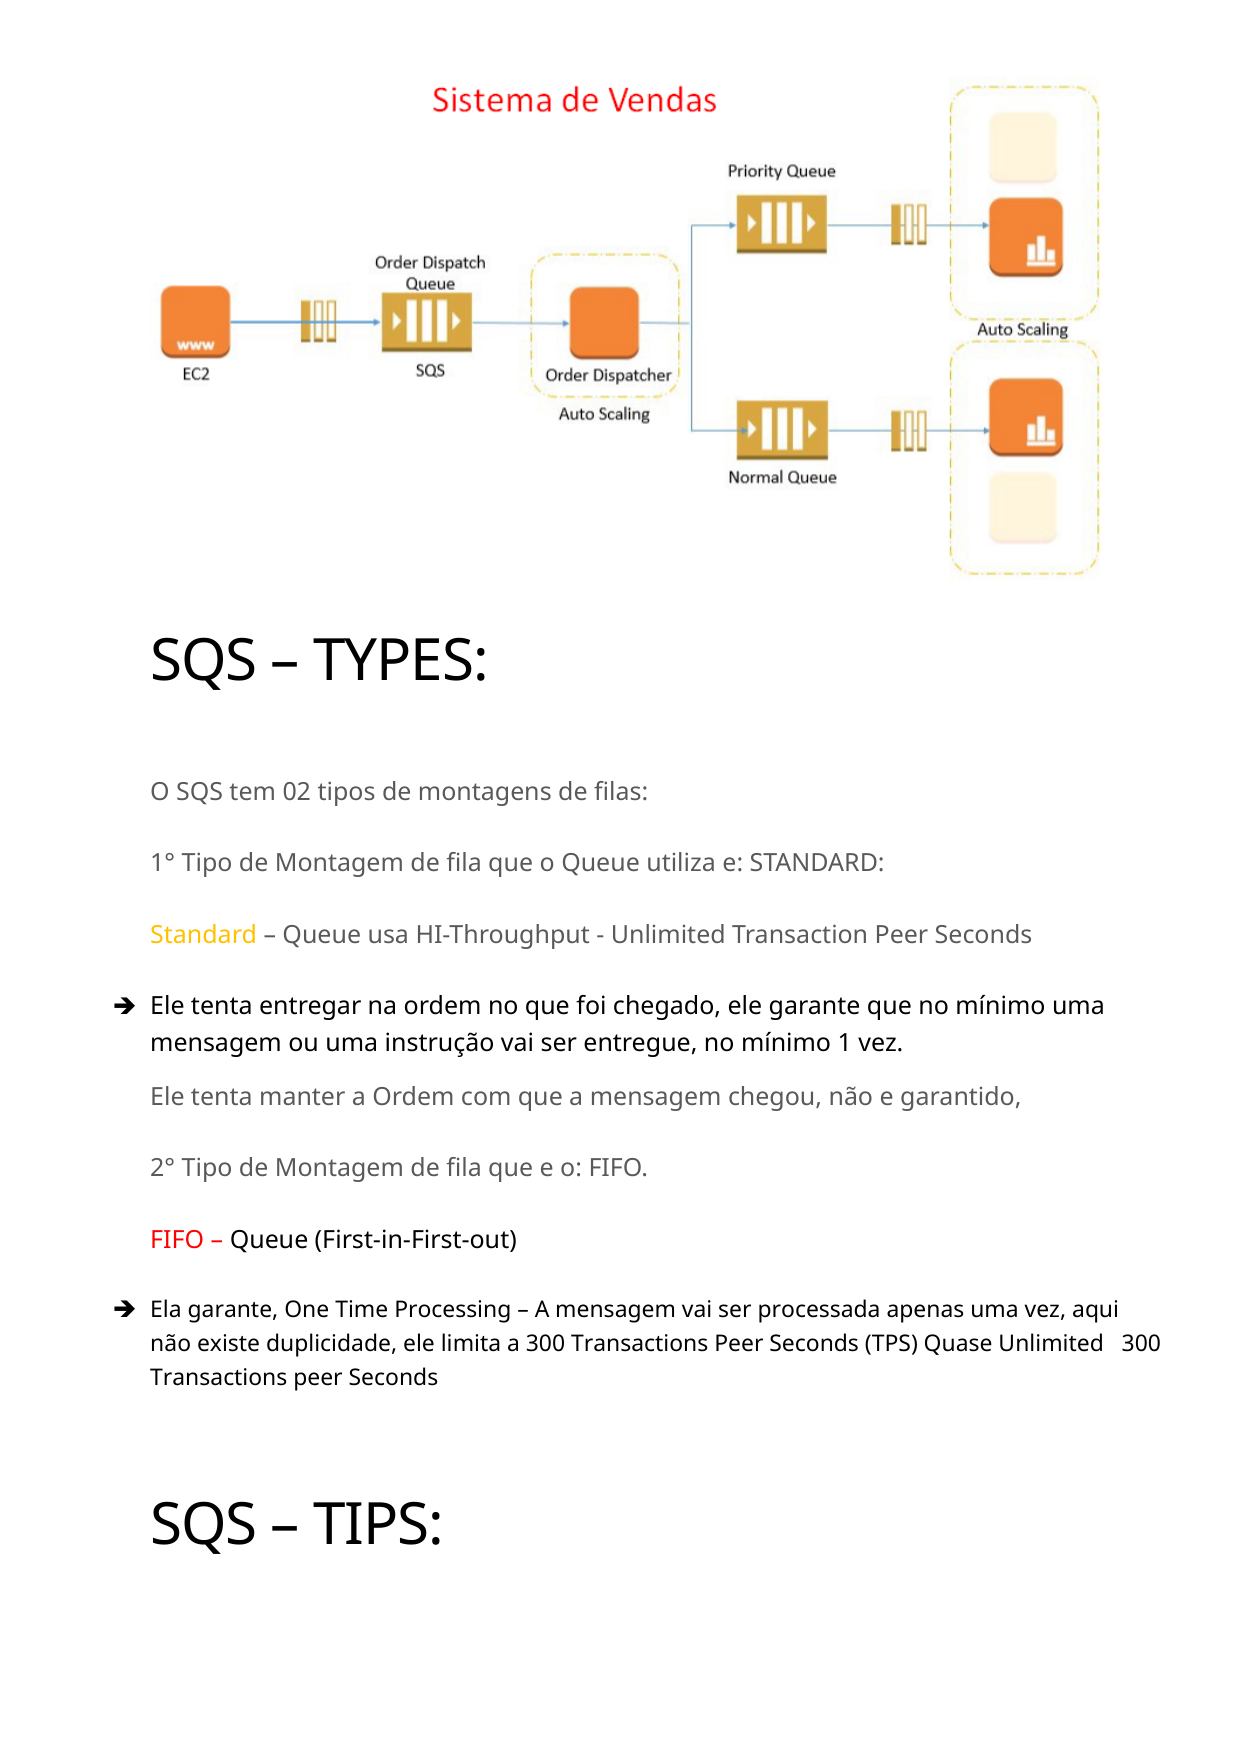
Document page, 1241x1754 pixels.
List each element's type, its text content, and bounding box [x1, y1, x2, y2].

text Ele tenta manter a Ordem com que a mensagem chegou, não e garantido, [150, 1078, 1090, 1112]
title SQS – TIPS: [150, 1482, 1090, 1562]
title SQS – TYPES: [150, 618, 1090, 698]
text O SQS tem 02 tipos de montagens de filas: [150, 773, 1090, 807]
list Ele tenta entregar na ordem no que foi chegado, ele garante que no mínimo uma mensagem ou uma instrução vai ser entregue, no mínimo 1 vez. [112, 988, 1165, 1059]
picture [150, 75, 1121, 581]
text Standard – Queue usa HI-Throughput - Unlimited Transaction Peer Seconds [150, 916, 1090, 951]
text FIFO – Queue (First-in-First-out) [150, 1221, 1090, 1255]
text 1° Tipo de Montagem de fila que o Queue utiliza e: STANDARD: [150, 845, 1090, 879]
text 2° Tipo de Montagem de fila que e o: FIFO. [150, 1150, 1090, 1184]
list Ela garante, One Time Processing – A mensagem vai ser processada apenas uma vez, aqui não existe duplicidade, ele limita a 300 Transactions Peer Seconds (TPS) Quase Unlimited 300 Transactions peer Seconds [112, 1293, 1165, 1392]
